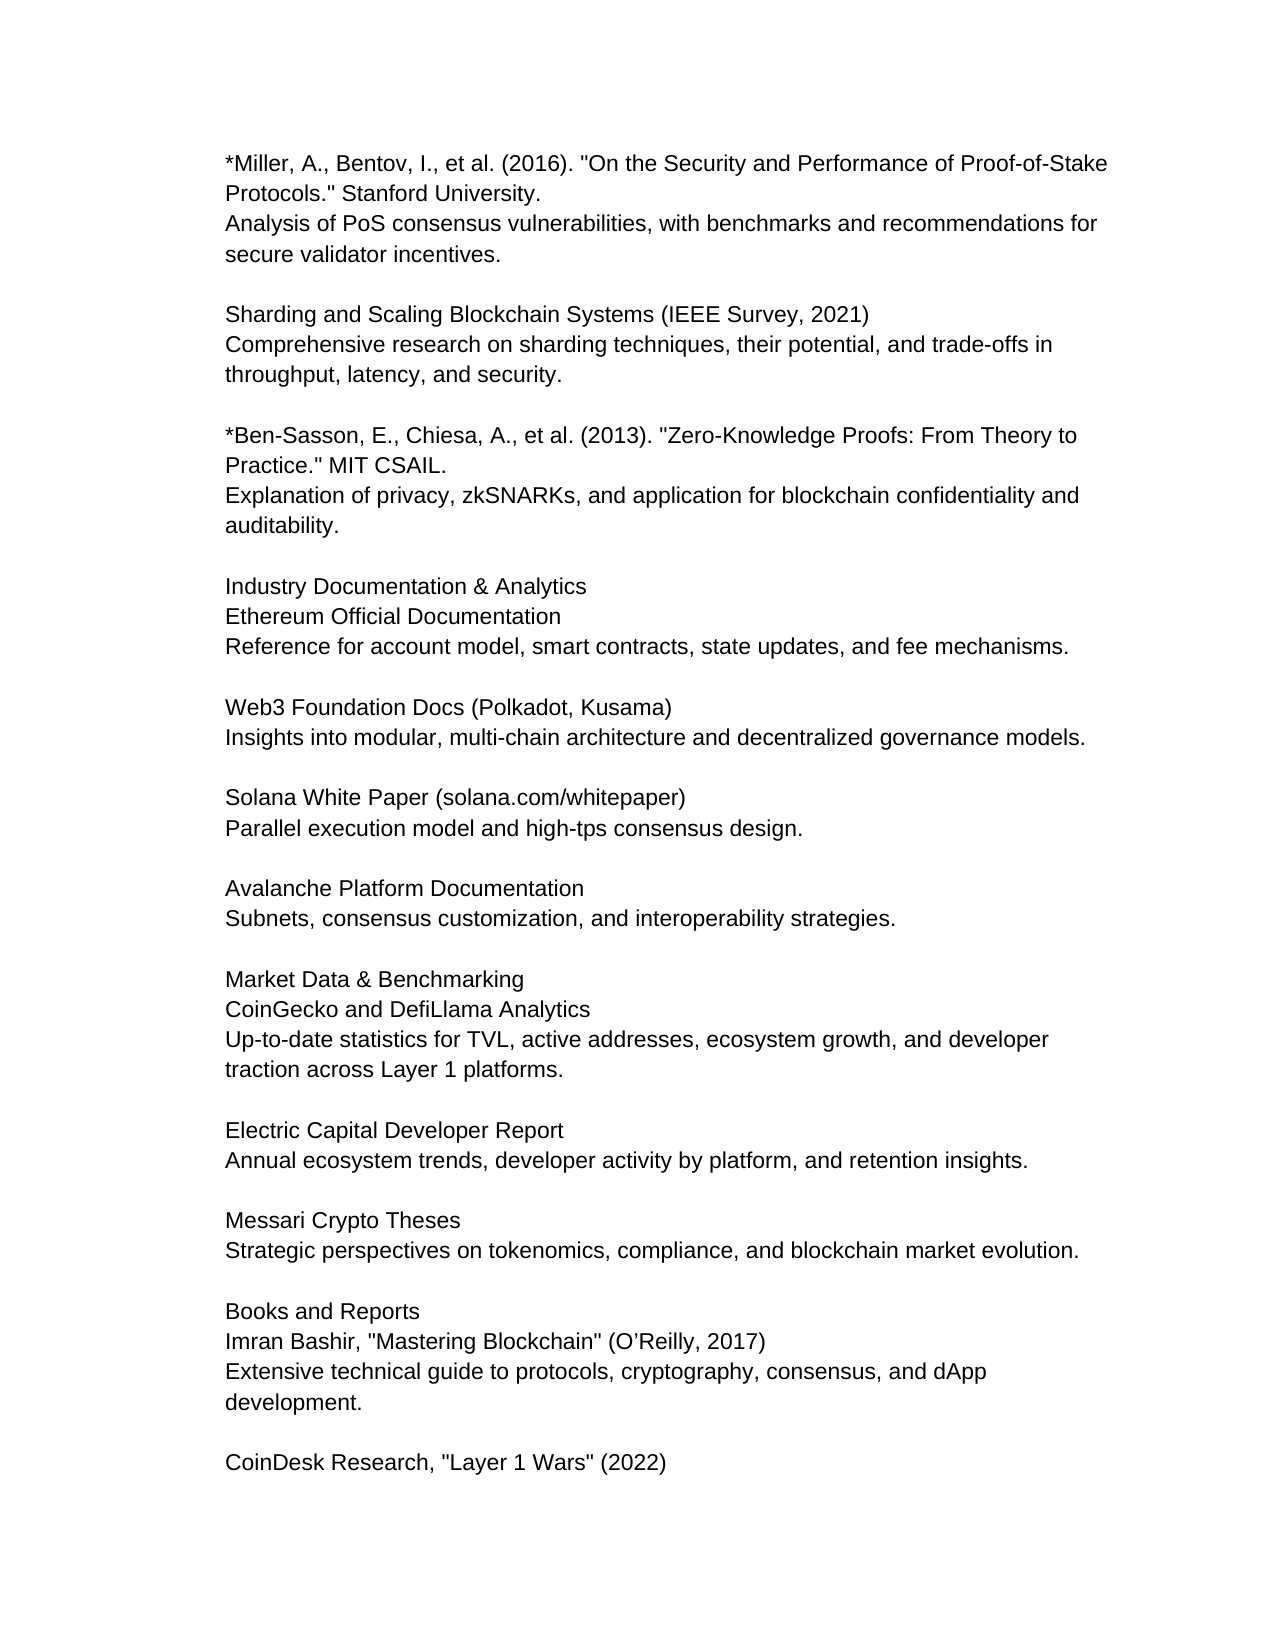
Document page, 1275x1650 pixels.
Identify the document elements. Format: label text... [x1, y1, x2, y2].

text Web3 Foundation Docs (Polkadot, Kusama) [225, 694, 1125, 720]
text Imran Bashir, "Mastering Blockchain" (O’Reilly, 2017) [225, 1328, 1125, 1354]
text Reference for account model, smart contracts, state updates, and fee mechanisms. [225, 633, 1125, 660]
text Industry Documentation & Analytics [225, 573, 1125, 599]
text Parallel execution model and high-tps consensus design. [225, 814, 1125, 841]
text Up-to-date statistics for TVL, active addresses, ecosystem growth, and developer traction across Layer 1 platforms. [225, 1026, 1125, 1083]
text Annual ecosystem trends, developer activity by platform, and retention insights. [225, 1147, 1125, 1173]
text Insights into modular, multi-chain architecture and decentralized governance models. [225, 724, 1125, 750]
text Comprehensive research on sharding techniques, their potential, and trade-offs in throughput, latency, and security. [225, 331, 1125, 388]
text Ethereum Official Documentation [225, 603, 1125, 629]
text *Miller, A., Bentov, I., et al. (2016). "On the Security and Performance of Proof-of-Stake Protocols." Stanford University. [225, 150, 1125, 207]
text Market Data & Benchmarking [225, 966, 1125, 992]
text Extensive technical guide to protocols, cryptography, consensus, and dApp development. [225, 1358, 1125, 1415]
text Electric Capital Developer Report [225, 1117, 1125, 1143]
text *Ben-Sasson, E., Chiesa, A., et al. (2013). "Zero-Knowledge Proofs: From Theory to Practice." MIT CSAIL. [225, 422, 1125, 478]
text CoinDesk Research, "Layer 1 Wars" (2022) [225, 1449, 1125, 1475]
text Avalanche Platform Documentation [225, 875, 1125, 901]
text Solana White Paper (solana.com/whitepaper) [225, 784, 1125, 811]
text Analysis of PoS consensus vulnerabilities, with benchmarks and recommendations for secure validator incentives. [225, 210, 1125, 267]
text Messari Crypto Theses [225, 1207, 1125, 1234]
text Books and Reports [225, 1298, 1125, 1324]
text Strategic perspectives on tokenomics, compliance, and blockchain market evolution. [225, 1237, 1125, 1264]
text CoinGecko and DefiLlama Analytics [225, 996, 1125, 1022]
text Explanation of privacy, zkSNARKs, and application for blockchain confidentiality and auditability. [225, 482, 1125, 539]
text Sharding and Scaling Blockchain Systems (IEEE Survey, 2021) [225, 301, 1125, 327]
text Subnets, consensus customization, and interoperability strategies. [225, 905, 1125, 932]
